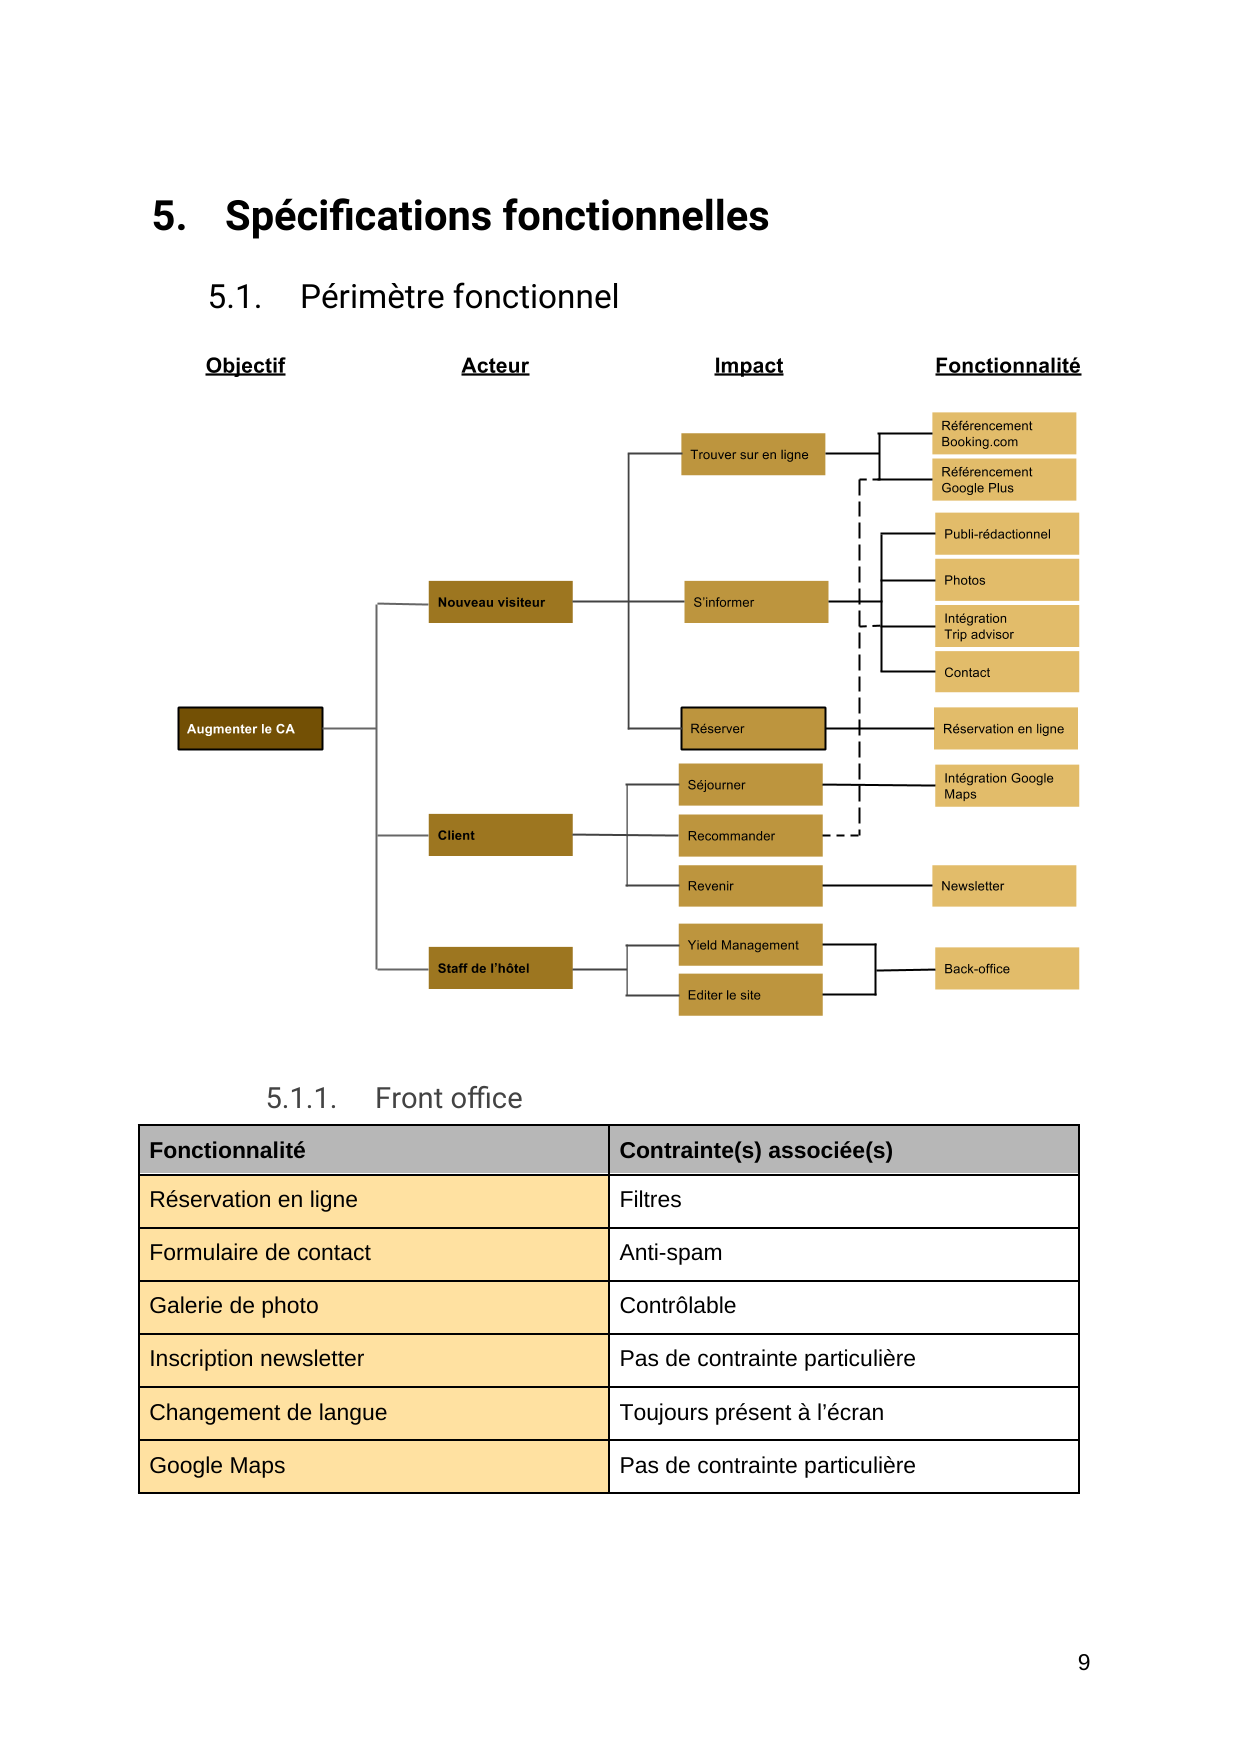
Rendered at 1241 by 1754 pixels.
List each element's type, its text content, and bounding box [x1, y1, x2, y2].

table_cell Contrôlable [610, 1282, 1078, 1333]
table_header Contrainte(s) associée(s) [610, 1126, 1078, 1173]
table_cell Toujours présent à l’écran [610, 1388, 1078, 1439]
table_cell Anti-spam [610, 1229, 1078, 1280]
table_cell Google Maps [140, 1441, 608, 1492]
table_cell Formulaire de contact [140, 1229, 608, 1280]
subtitle Périmètre fonctionnel [262, 278, 1090, 317]
table_cell Changement de langue [140, 1388, 608, 1439]
table_cell Réservation en ligne [140, 1176, 608, 1227]
table_cell Pas de contrainte particulière [610, 1335, 1078, 1386]
table_cell Inscription newsletter [140, 1335, 608, 1386]
subtitle Spécifications fonctionnelles [187, 192, 1090, 241]
table_header Fonctionnalité [140, 1126, 608, 1173]
table_cell Filtres [610, 1176, 1078, 1227]
subtitle Front office [337, 1082, 1090, 1116]
picture [150, 329, 1106, 1045]
table_cell Pas de contrainte particulière [610, 1441, 1078, 1492]
table_cell Galerie de photo [140, 1282, 608, 1333]
